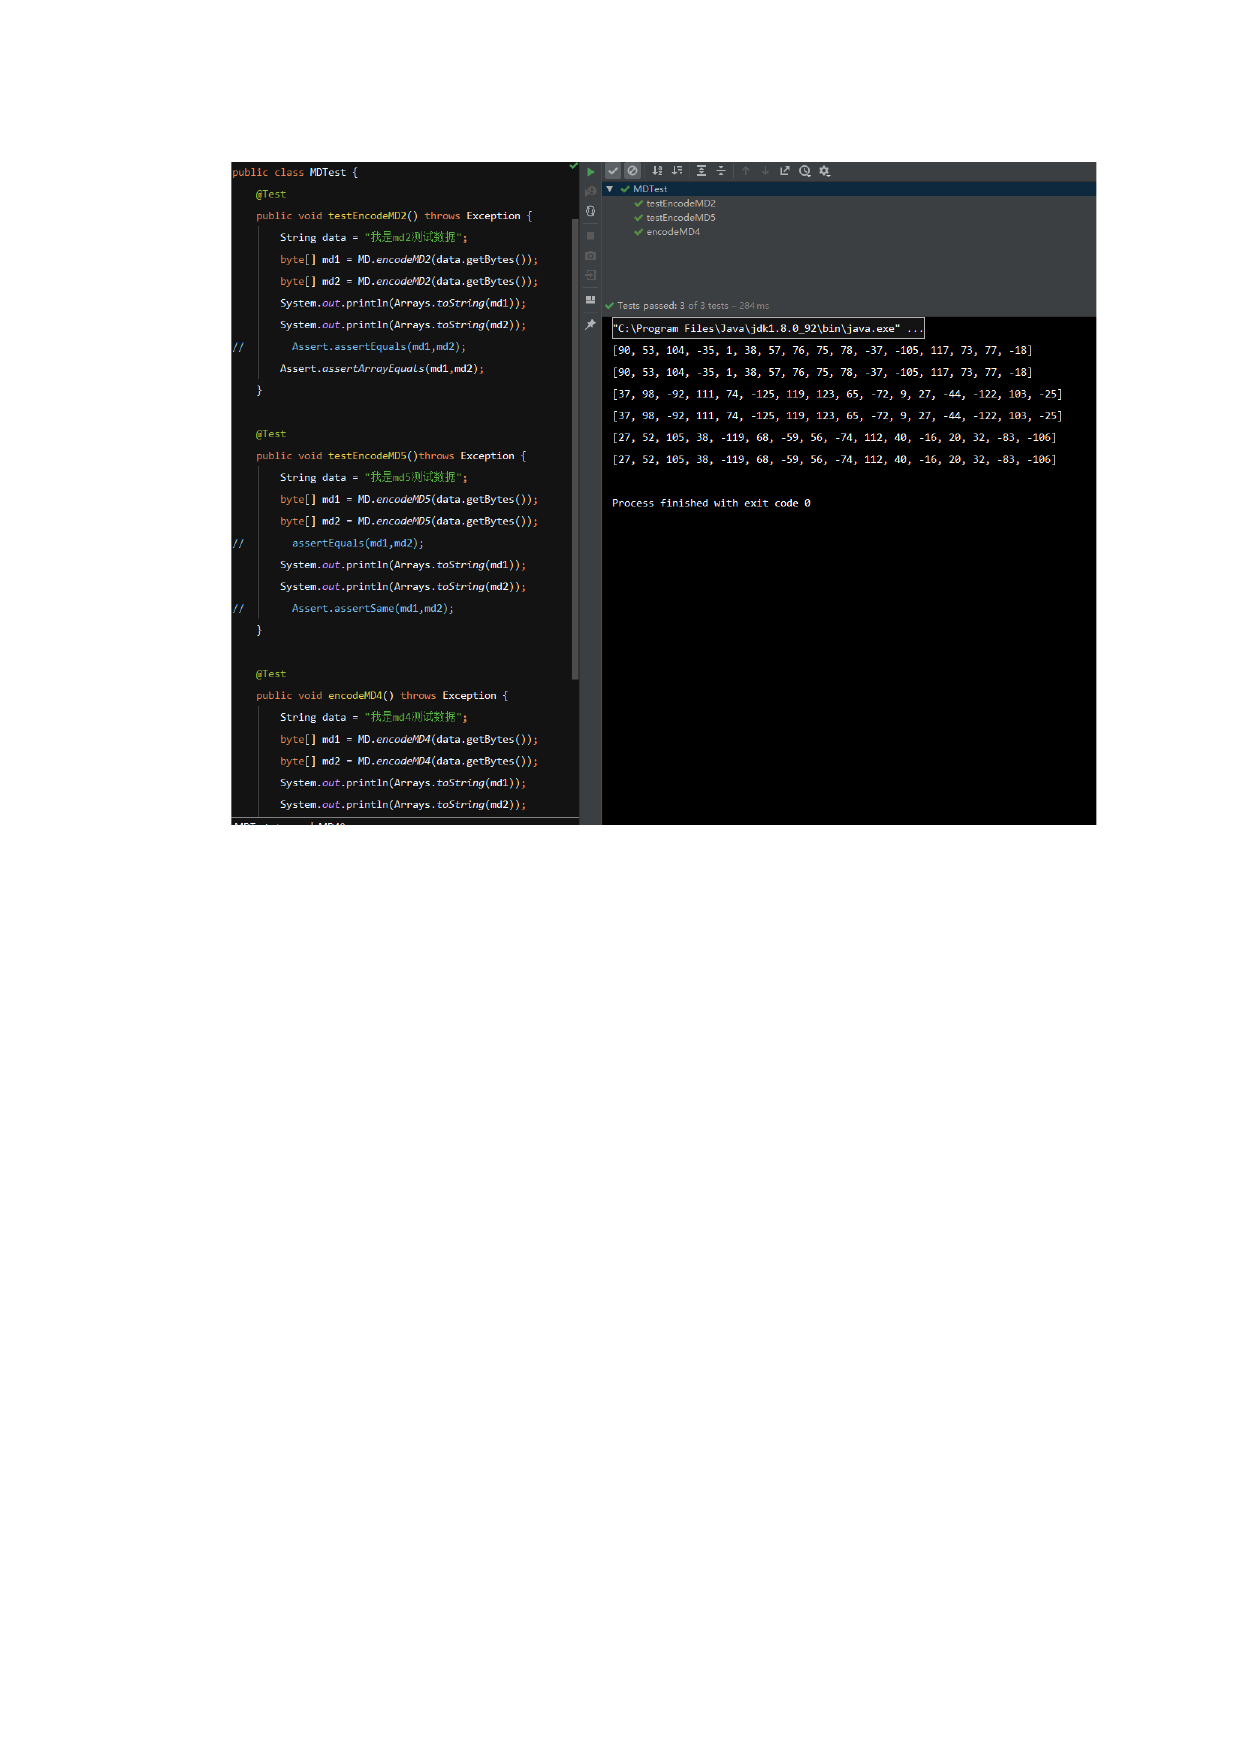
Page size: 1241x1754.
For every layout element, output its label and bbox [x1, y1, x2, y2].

picture [231, 162, 1097, 825]
